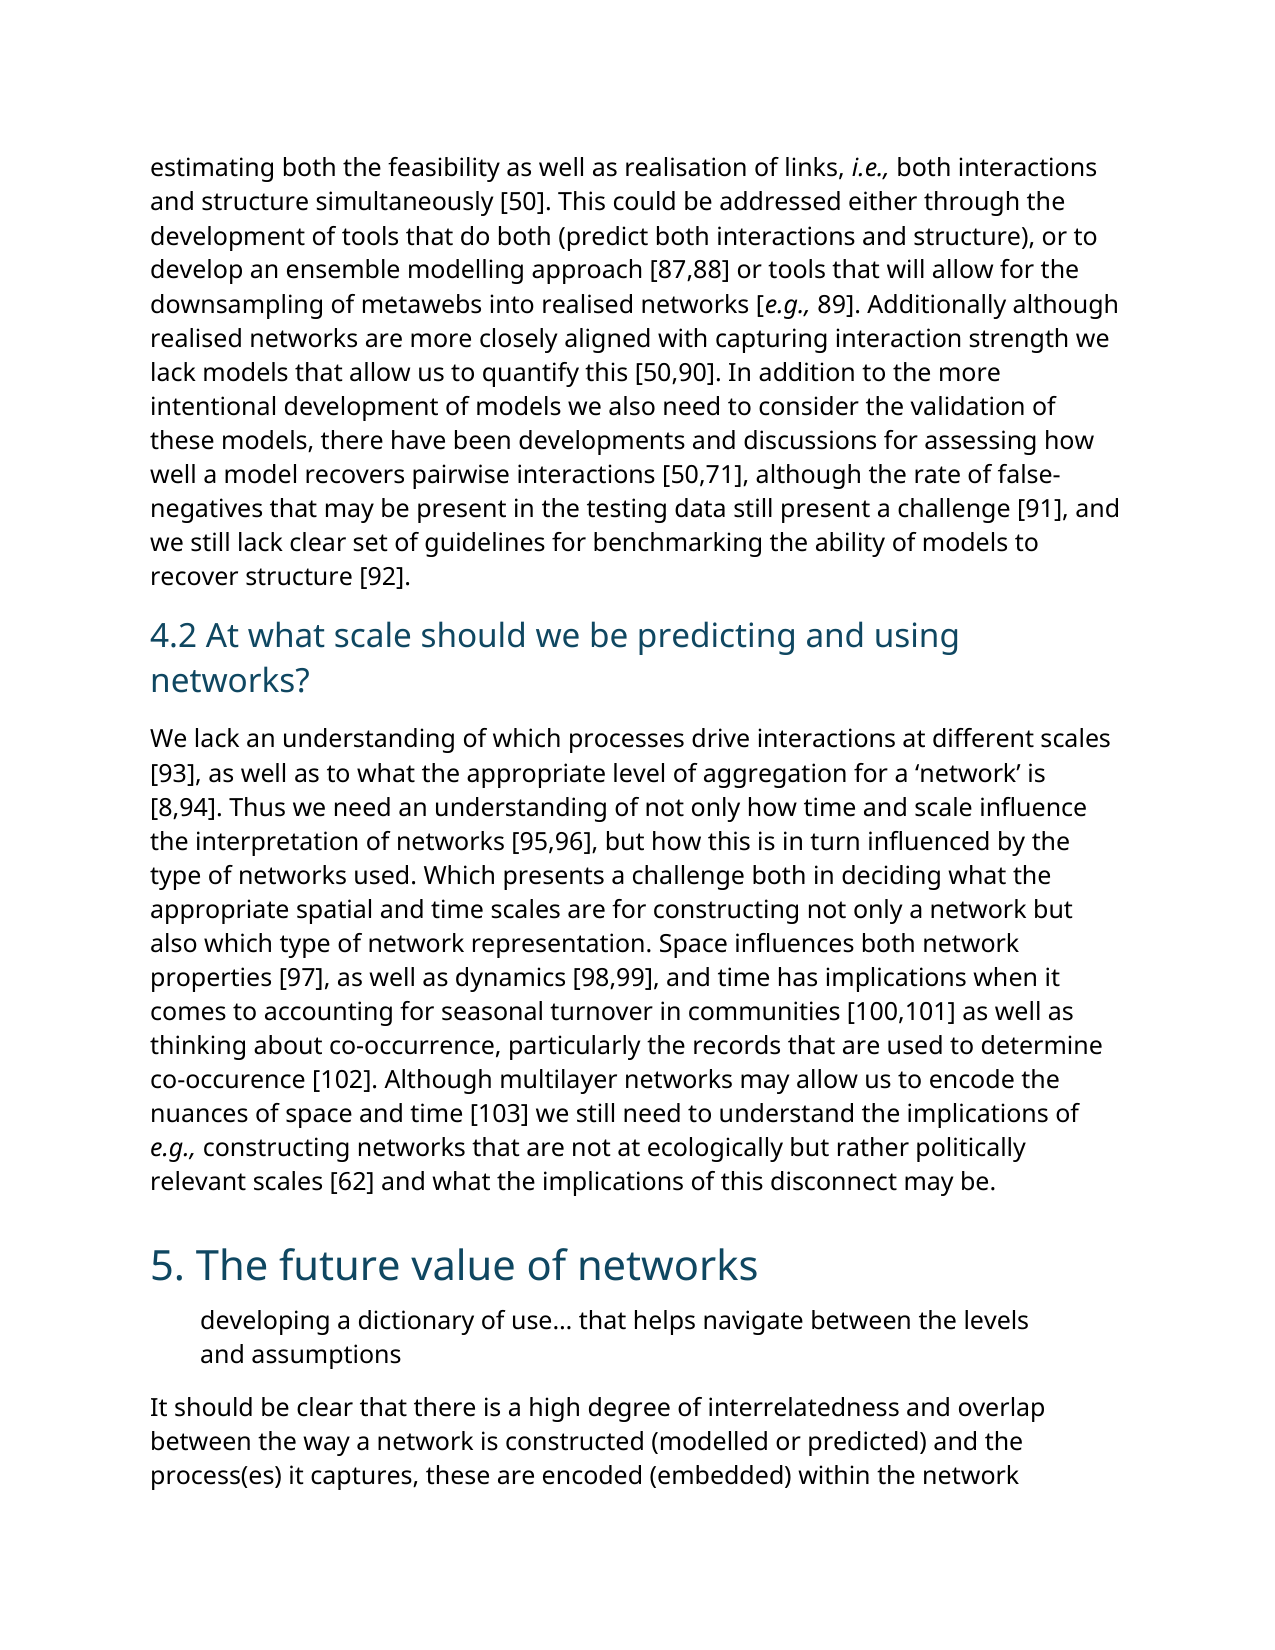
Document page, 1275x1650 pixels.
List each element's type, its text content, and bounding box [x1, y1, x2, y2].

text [150, 150, 1125, 593]
text We lack an understanding of which processes drive interactions at different scales [93], as well as to what the appropriate level of aggregation for a ‘network’ is [8,94]. Thus we need an understanding of not only how time and scale influence the interpretation of networks [95,96], but how this is in turn influenced by the type of networks used. Which presents a challenge both in deciding what the appropriate spatial and time scales are for constructing not only a network but also which type of network representation. Space influences both network properties [97], as well as dynamics [98,99], and time has implications when it comes to accounting for seasonal turnover in communities [100,101] as well as thinking about co-occurrence, particularly the records that are used to determine co-occurence [102]. Although multilayer networks may allow us to encode the nuances of space and time [103] we still need to understand the implications of e.g., constructing networks that are not at ecologically but rather politically relevant scales [62] and what the implications of this disconnect may be. [150, 721, 1125, 1198]
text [150, 1389, 1125, 1492]
subtitle 4.2 At what scale should we be predicting and using networks? [150, 612, 1125, 702]
subtitle 5. The future value of networks [150, 1236, 1125, 1292]
text developing a dictionary of use… that helps navigate between the levels and assumptions [200, 1303, 1075, 1371]
